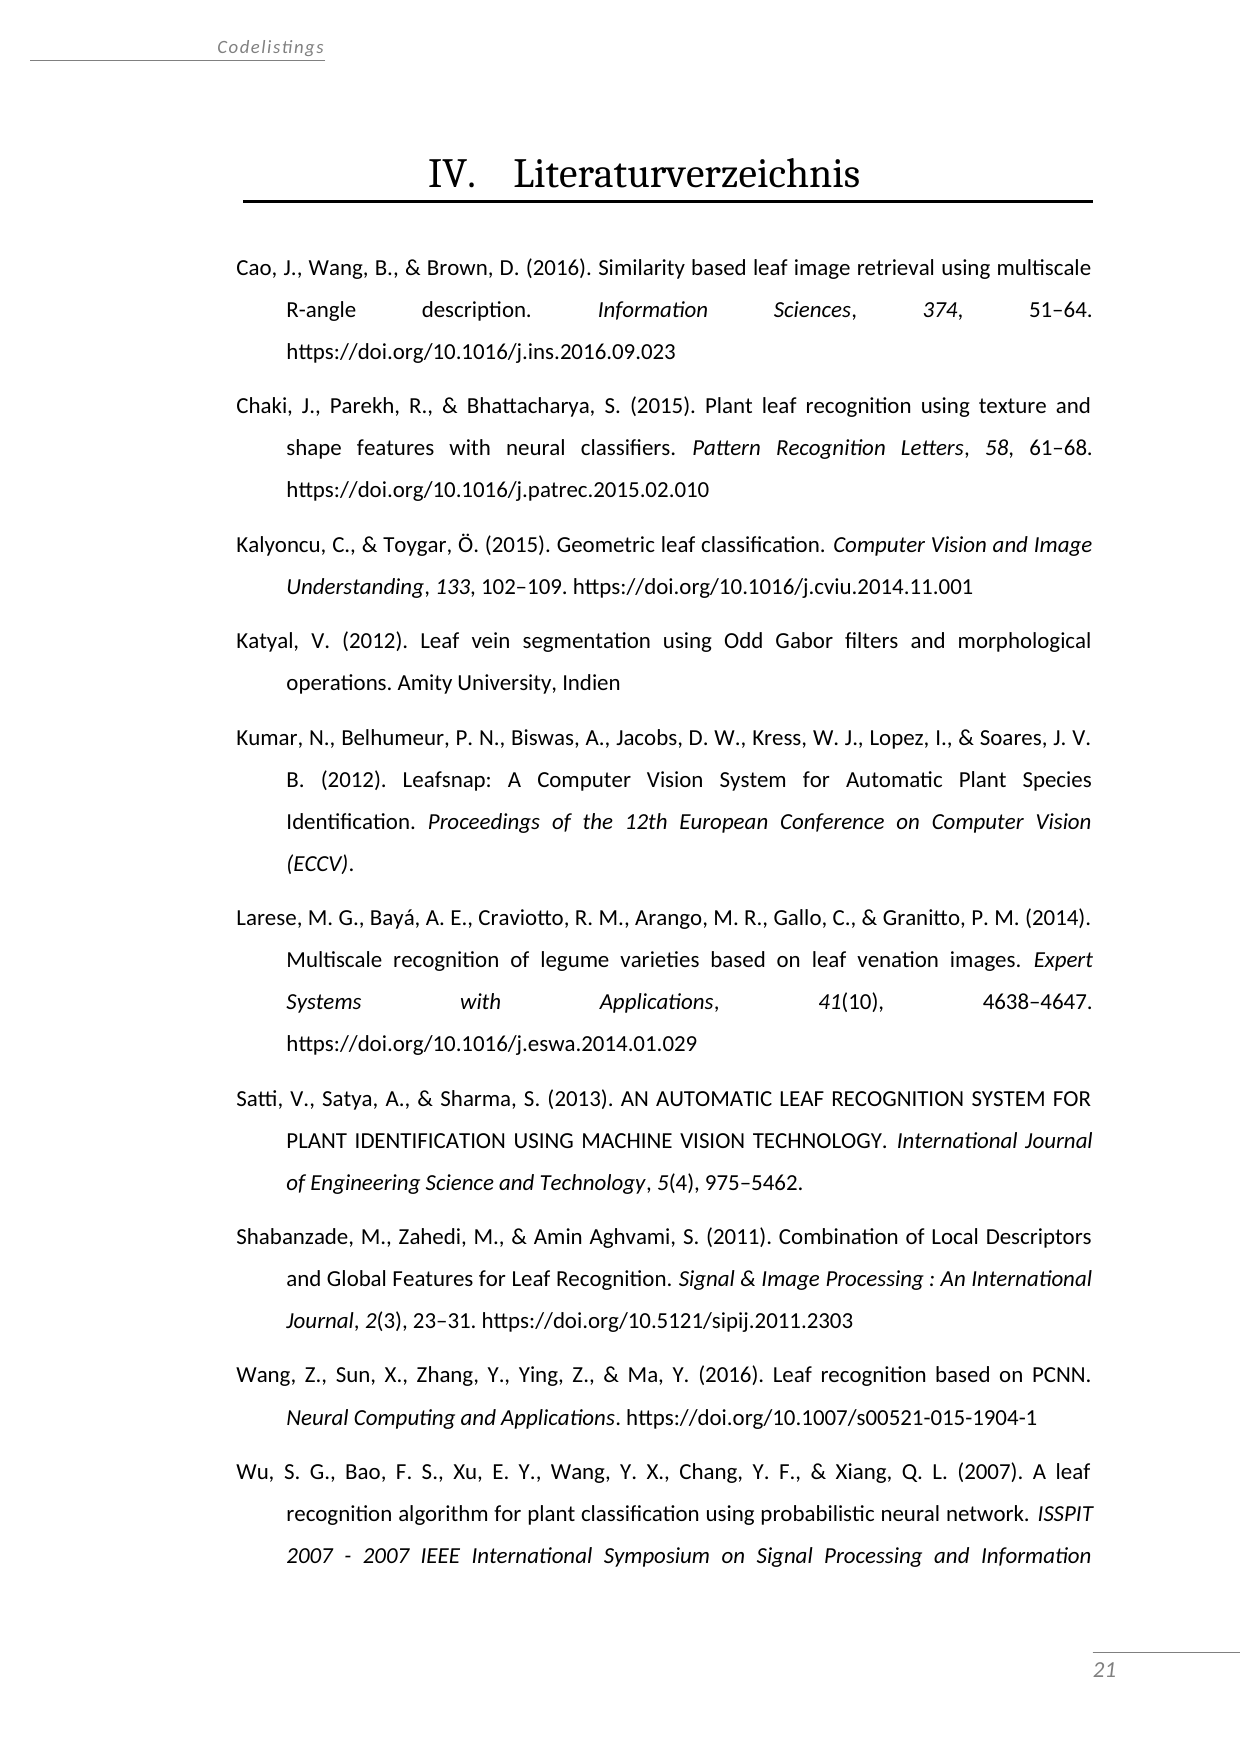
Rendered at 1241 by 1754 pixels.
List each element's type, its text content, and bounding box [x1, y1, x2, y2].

text Chaki, J., Parekh, R., & Bhattacharya, S. (2015). Plant leaf recognition using texture and shape features with neural classifiers. Pattern Recognition Letters, 58, 61–68. https://doi.org/10.1016/j.patrec.2015.02.010 [236, 392, 1093, 503]
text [236, 1457, 1093, 1569]
text Cao, J., Wang, B., & Brown, D. (2016). Similarity based leaf image retrieval using multiscale R-angle description. Information Sciences, 374, 51–64. https://doi.org/10.1016/j.ins.2016.09.023 [236, 253, 1093, 365]
text Wang, Z., Sun, X., Zhang, Y., Ying, Z., & Ma, Y. (2016). Leaf recognition based on PCNN. Neural Computing and Applications. https://doi.org/10.1007/s00521-015-1904-1 [236, 1361, 1093, 1431]
text Satti, V., Satya, A., & Sharma, S. (2013). AN AUTOMATIC LEAF RECOGNITION SYSTEM FOR PLANT IDENTIFICATION USING MACHINE VISION TECHNOLOGY. International Journal of Engineering Science and Technology, 5(4), 975–5462. [236, 1084, 1093, 1196]
subtitle Literaturverzeichnis [243, 150, 1093, 200]
text Katyal, V. (2012). Leaf vein segmentation using Odd Gabor filters and morphological operations. Amity University, Indien [236, 626, 1093, 696]
text Larese, M. G., Bayá, A. E., Craviotto, R. M., Arango, M. R., Gallo, C., & Granitto, P. M. (2014). Multiscale recognition of legume varieties based on leaf venation images. Expert Systems with Applications, 41(10), 4638–4647. https://doi.org/10.1016/j.eswa.2014.01.029 [236, 903, 1093, 1057]
text Kumar, N., Belhumeur, P. N., Biswas, A., Jacobs, D. W., Kress, W. J., Lopez, I., & Soares, J. V. B. (2012). Leafsnap: A Computer Vision System for Automatic Plant Species Identification. Proceedings of the 12th European Conference on Computer Vision (ECCV). [236, 723, 1093, 877]
text Kalyoncu, C., & Toygar, Ö. (2015). Geometric leaf classification. Computer Vision and Image Understanding, 133, 102–109. https://doi.org/10.1016/j.cviu.2014.11.001 [236, 530, 1093, 600]
text Shabanzade, M., Zahedi, M., & Amin Aghvami, S. (2011). Combination of Local Descriptors and Global Features for Leaf Recognition. Signal & Image Processing : An International Journal, 2(3), 23–31. https://doi.org/10.5121/sipij.2011.2303 [236, 1222, 1093, 1334]
